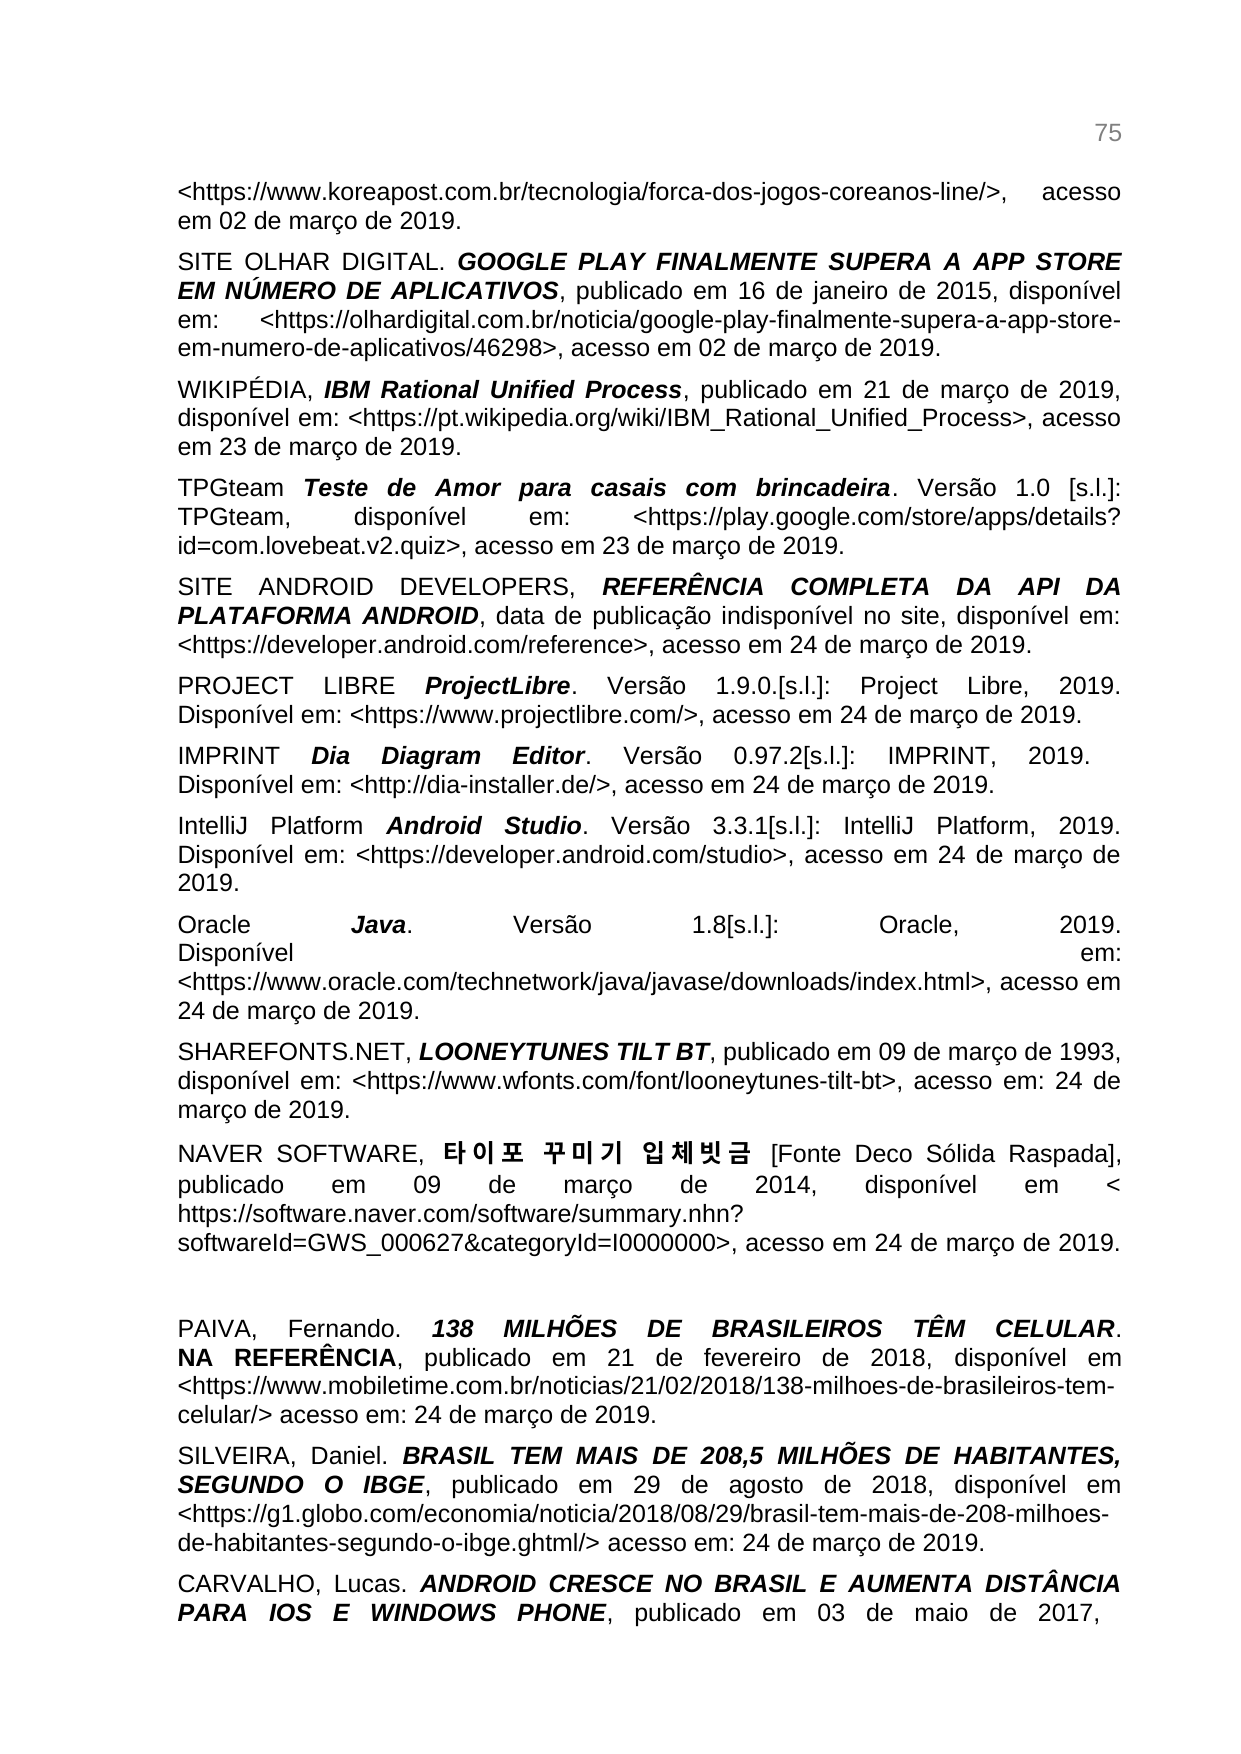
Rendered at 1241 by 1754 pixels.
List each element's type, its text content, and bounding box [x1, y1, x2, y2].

text SHAREFONTS.NET, LOONEYTUNES TILT BT, publicado em 09 de março de 1993, disponível em: <https://www.wfonts.com/font/looneytunes-tilt-bt>, acesso em: 24 de março de 2019. [177, 1037, 1122, 1123]
text SITE OLHAR DIGITAL. GOOGLE PLAY FINALMENTE SUPERA A APP STORE EM NÚMERO DE APLICATIVOS, publicado em 16 de janeiro de 2015, disponível em: <https://olhardigital.com.br/noticia/google-play-finalmente-supera-a-app-store-em-numero-de-aplicativos/46298>, acesso em 02 de março de 2019. [177, 247, 1122, 362]
text IntelliJ Platform Android Studio. Versão 3.3.1[s.l.]: IntelliJ Platform, 2019. Disponível em: <https://developer.android.com/studio>, acesso em 24 de março de 2019. [177, 811, 1122, 897]
text NAVER SOFTWARE, 타이포 꾸미기 입체빗금 [Fonte Deco Sólida Raspada], publicado em 09 de março de 2014, disponível em < https://software.naver.com/software/summary.nhn?softwareId=GWS_000627&categoryId=I0000000>, acesso em 24 de março de 2019. PAIVA, Fernando. 138 MILHÕES DE BRASILEIROS TÊM CELULAR. NA REFERÊNCIA, publicado em 21 de fevereiro de 2018, disponível em <https://www.mobiletime.com.br/noticias/21/02/2018/138-milhoes-de-brasileiros-tem-celular/> acesso em: 24 de março de 2019. [177, 1136, 1122, 1429]
text TPGteam Teste de Amor para casais com brincadeira. Versão 1.0 [s.l.]: TPGteam, disponível em: <https://play.google.com/store/apps/details?id=com.lovebeat.v2.quiz>, acesso em 23 de março de 2019. [177, 473, 1122, 560]
text IMPRINT Dia Diagram Editor. Versão 0.97.2[s.l.]: IMPRINT, 2019. Disponível em: <http://dia-installer.de/>, acesso em 24 de março de 2019. [177, 741, 1122, 798]
text PROJECT LIBRE ProjectLibre. Versão 1.9.0.[s.l.]: Project Libre, 2019. Disponível em: <https://www.projectlibre.com/>, acesso em 24 de março de 2019. [177, 671, 1122, 728]
text Oracle Java. Versão 1.8[s.l.]: Oracle, 2019. Disponível em: <https://www.oracle.com/technetwork/java/javase/downloads/index.html>, acesso em 24 de março de 2019. [177, 910, 1122, 1025]
text SILVEIRA, Daniel. BRASIL TEM MAIS DE 208,5 MILHÕES DE HABITANTES, SEGUNDO O IBGE, publicado em 29 de agosto de 2018, disponível em <https://g1.globo.com/economia/noticia/2018/08/29/brasil-tem-mais-de-208-milhoes-de-habitantes-segundo-o-ibge.ghtml/> acesso em: 24 de março de 2019. [177, 1441, 1122, 1556]
text SITE ANDROID DEVELOPERS, REFERÊNCIA COMPLETA DA API DA PLATAFORMA ANDROID, data de publicação indisponível no site, disponível em: <https://developer.android.com/reference>, acesso em 24 de março de 2019. [177, 572, 1122, 658]
text WIKIPÉDIA, IBM Rational Unified Process, publicado em 21 de março de 2019, disponível em: <https://pt.wikipedia.org/wiki/IBM_Rational_Unified_Process>, acesso em 23 de março de 2019. [177, 375, 1122, 461]
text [177, 177, 1122, 235]
